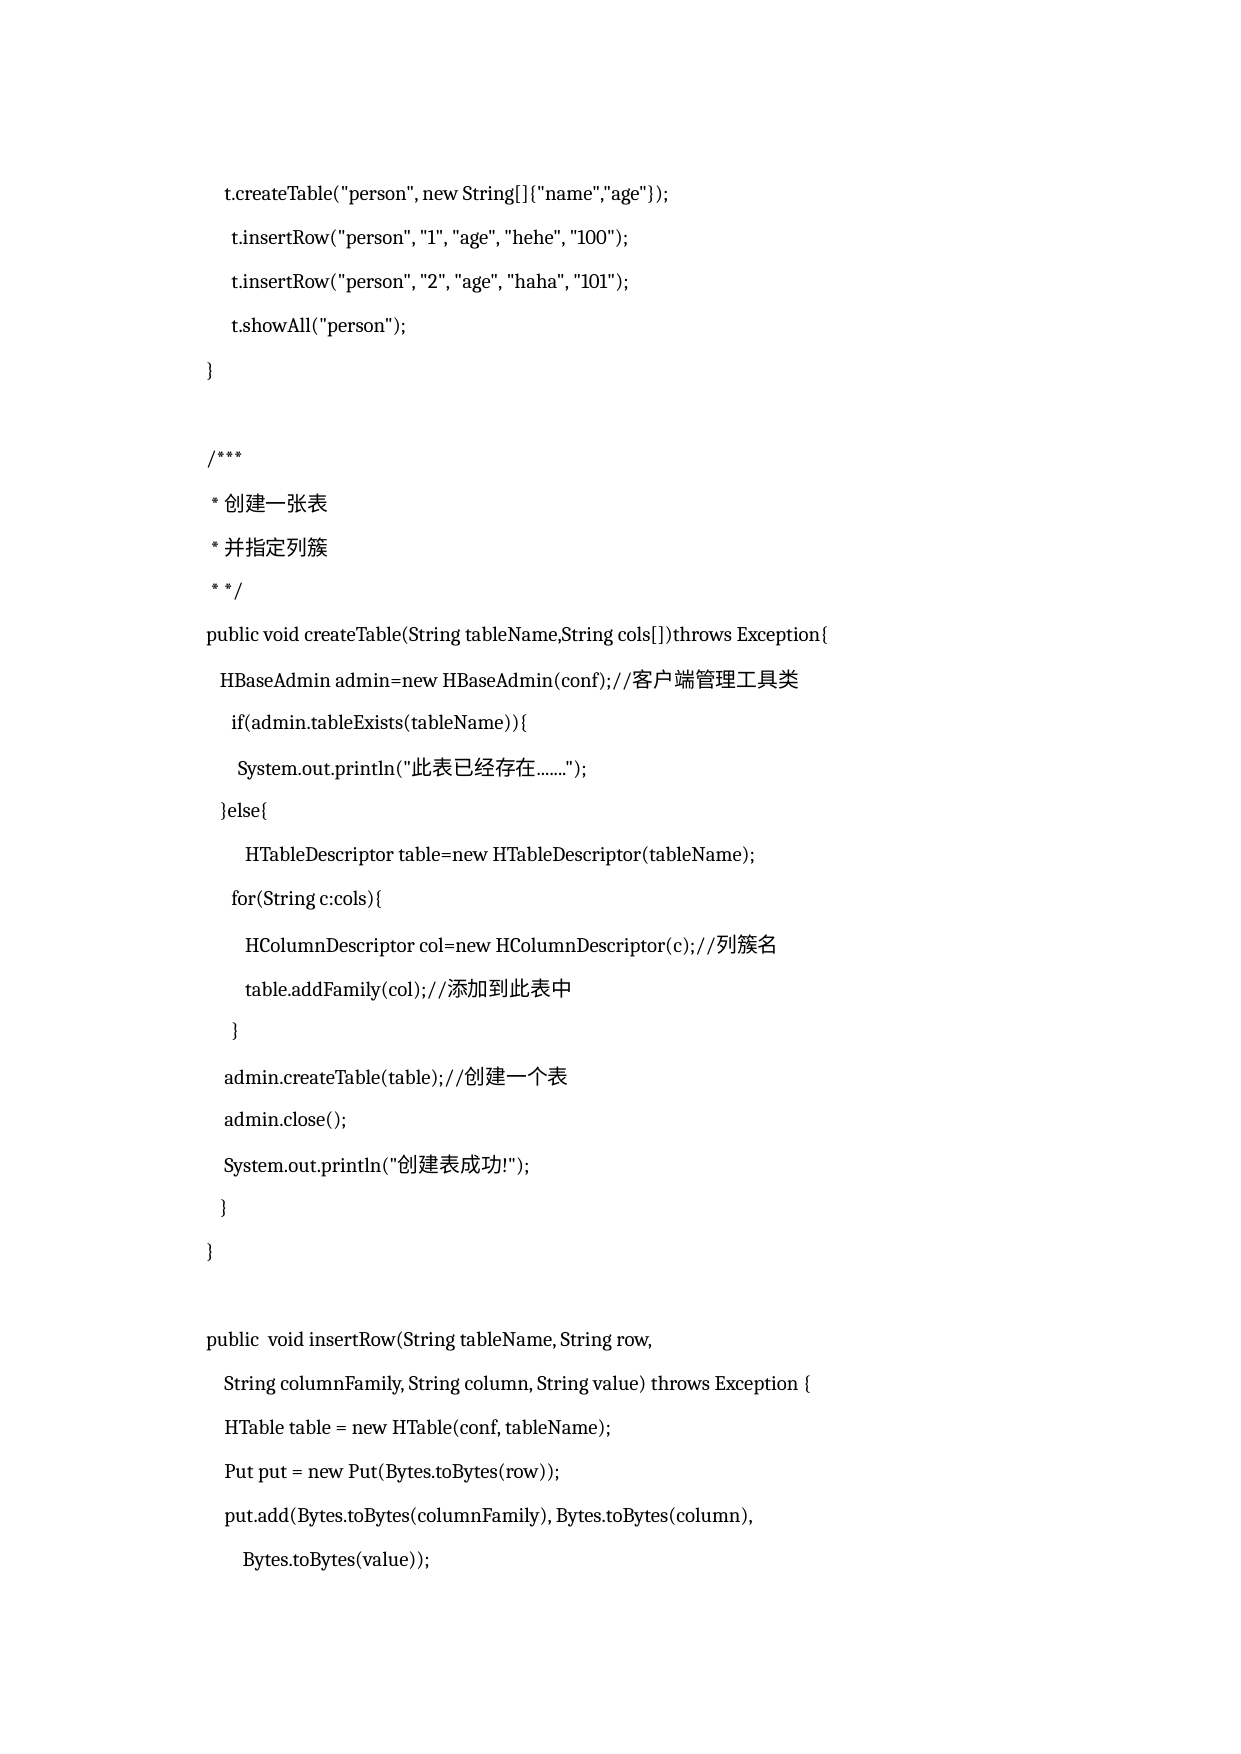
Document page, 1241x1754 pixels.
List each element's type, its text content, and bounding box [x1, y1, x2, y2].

text put.add(Bytes.toBytes(columnFamily), Bytes.toBytes(column), [187, 1494, 1053, 1538]
text admin.createTable(table);//创建一个表 [187, 1053, 1053, 1097]
text HTable table = new HTable(conf, tableName); [187, 1406, 1053, 1450]
text HTableDescriptor table=new HTableDescriptor(tableName); [187, 833, 1053, 877]
text admin.close(); [187, 1097, 1053, 1141]
text HBaseAdmin admin=new HBaseAdmin(conf);//客户端管理工具类 [187, 657, 1053, 701]
text } [187, 1009, 1053, 1053]
text Bytes.toBytes(value)); [187, 1538, 1053, 1582]
text t.showAll("person"); [187, 304, 1053, 348]
text } [187, 1185, 1053, 1229]
text Put put = new Put(Bytes.toBytes(row)); [187, 1450, 1053, 1494]
text String columnFamily, String column, String value) throws Exception { [187, 1362, 1053, 1406]
text * */ [187, 568, 1053, 613]
text t.insertRow("person", "1", "age", "hehe", "100"); [187, 216, 1053, 260]
text HColumnDescriptor col=new HColumnDescriptor(c);//列簇名 [187, 921, 1053, 965]
text table.addFamily(col);//添加到此表中 [187, 965, 1053, 1009]
text }else{ [187, 789, 1053, 833]
text /*** [187, 436, 1053, 480]
text for(String c:cols){ [187, 877, 1053, 921]
text if(admin.tableExists(tableName)){ [187, 701, 1053, 745]
text System.out.println("创建表成功!"); [187, 1141, 1053, 1185]
text } [187, 348, 1053, 392]
text t.createTable("person", new String[]{"name","age"}); [187, 172, 1053, 216]
text public void createTable(String tableName,String cols[])throws Exception{ [187, 613, 1053, 657]
text t.insertRow("person", "2", "age", "haha", "101"); [187, 260, 1053, 304]
text public void insertRow(String tableName, String row, [187, 1318, 1053, 1362]
text * 创建一张表 [187, 480, 1053, 524]
text * 并指定列簇 [187, 524, 1053, 568]
text } [187, 1229, 1053, 1273]
text System.out.println("此表已经存在......."); [187, 745, 1053, 789]
